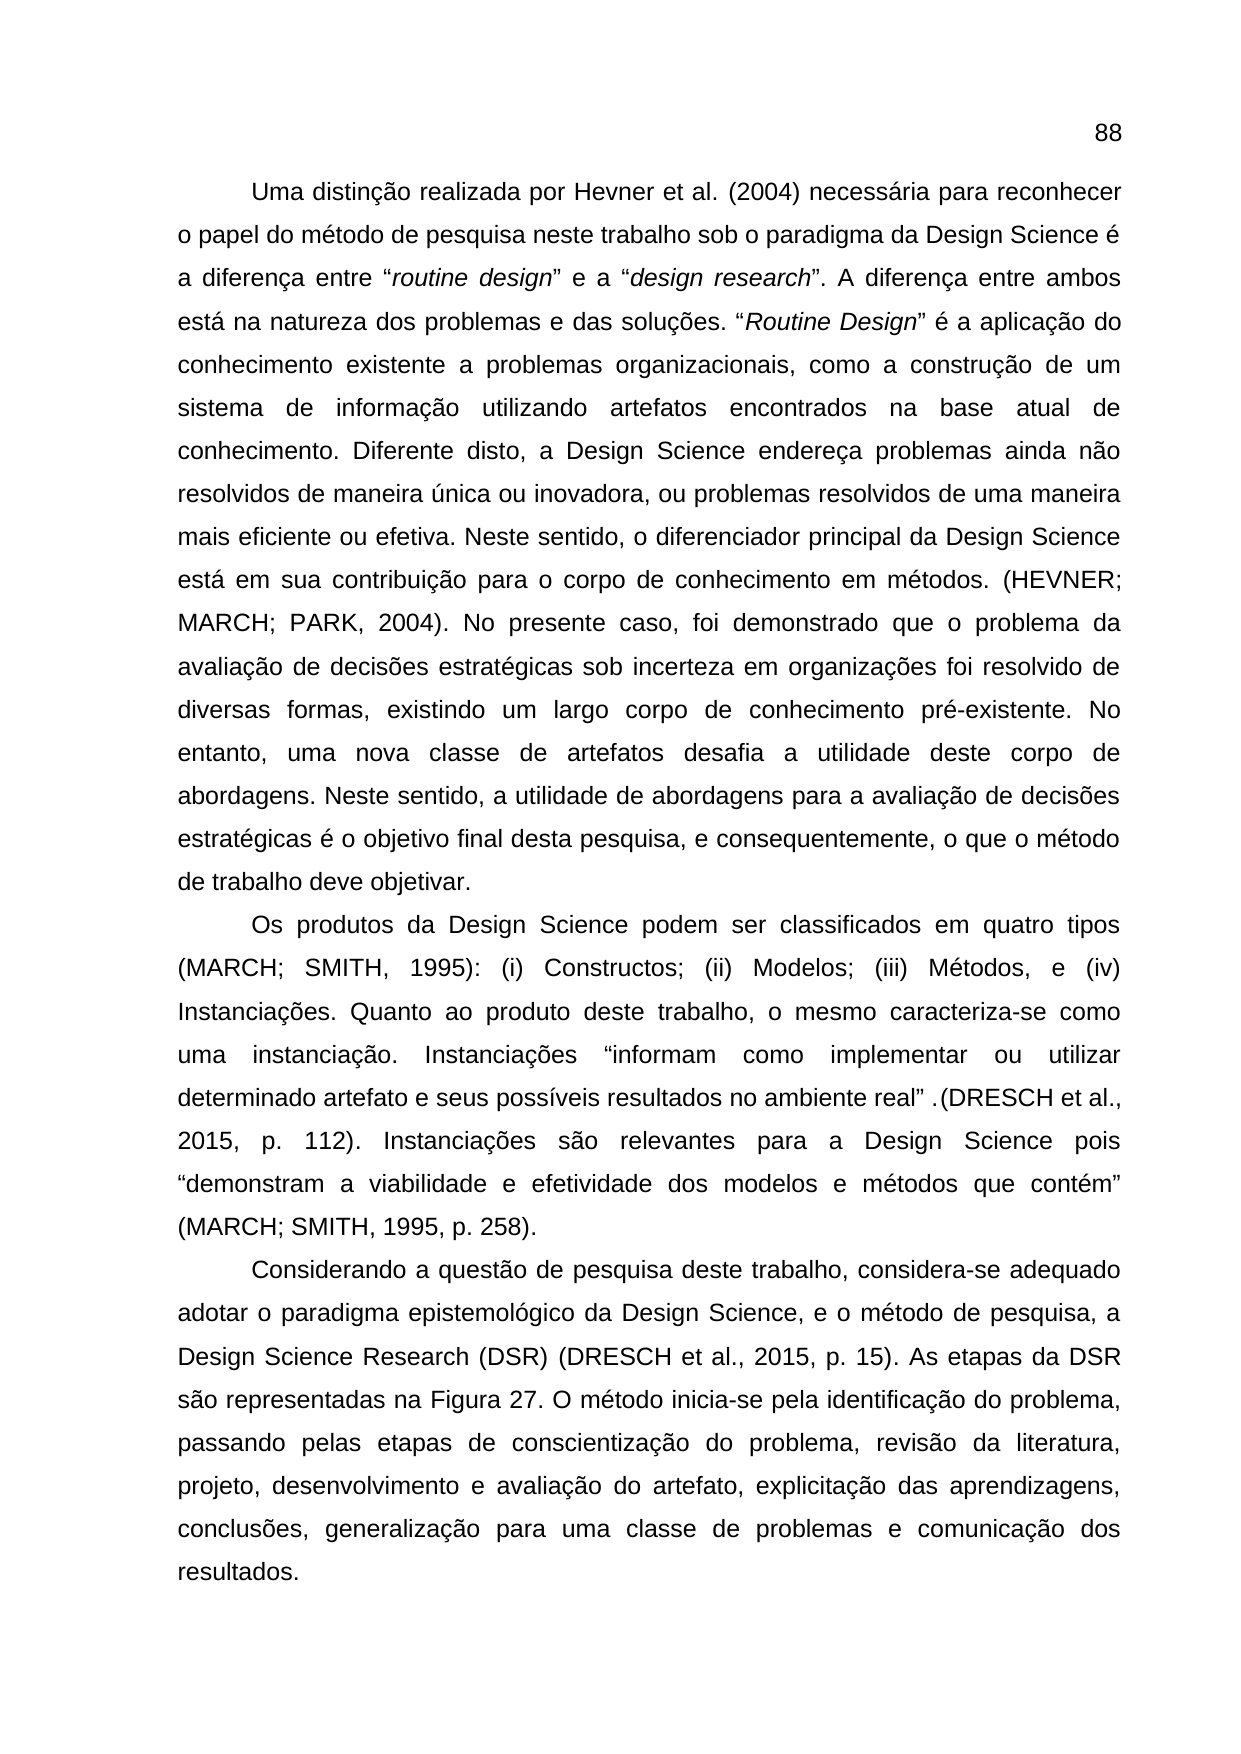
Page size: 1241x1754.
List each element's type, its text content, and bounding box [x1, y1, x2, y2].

text Uma distinção realizada por Hevner et al. (2004) necessária para reconhecer o papel do método de pesquisa neste trabalho sob o paradigma da Design Science é a diferença entre “routine design” e a “design research”. A diferença entre ambos está na natureza dos problemas e das soluções. “Routine Design” é a aplicação do conhecimento existente a problemas organizacionais, como a construção de um sistema de informação utilizando artefatos encontrados na base atual de conhecimento. Diferente disto, a Design Science endereça problemas ainda não resolvidos de maneira única ou inovadora, ou problemas resolvidos de uma maneira mais eficiente ou efetiva. Neste sentido, o diferenciador principal da Design Science está em sua contribuição para o corpo de conhecimento em métodos. (HEVNER; MARCH; PARK, 2004). No presente caso, foi demonstrado que o problema da avaliação de decisões estratégicas sob incerteza em organizações foi resolvido de diversas formas, existindo um largo corpo de conhecimento pré-existente. No entanto, uma nova classe de artefatos desafia a utilidade deste corpo de abordagens. Neste sentido, a utilidade de abordagens para a avaliação de decisões estratégicas é o objetivo final desta pesquisa, e consequentemente, o que o método de trabalho deve objetivar. [177, 177, 1122, 896]
text Os produtos da Design Science podem ser classificados em quatro tipos (MARCH; SMITH, 1995): (i) Constructos; (ii) Modelos; (iii) Métodos, e (iv) Instanciações. Quanto ao produto deste trabalho, o mesmo caracteriza-se como uma instanciação. Instanciações “informam como implementar ou utilizar determinado artefato e seus possíveis resultados no ambiente real” .(DRESCH et al., 2015, p. 112). Instanciações são relevantes para a Design Science pois “demonstram a viabilidade e efetividade dos modelos e métodos que contém” (MARCH; SMITH, 1995, p. 258). [177, 910, 1122, 1241]
text Considerando a questão de pesquisa deste trabalho, considera-se adequado adotar o paradigma epistemológico da Design Science, e o método de pesquisa, a Design Science Research (DSR) (DRESCH et al., 2015, p. 15). As etapas da DSR são representadas na Figura 27. O método inicia-se pela identificação do problema, passando pelas etapas de conscientização do problema, revisão da literatura, projeto, desenvolvimento e avaliação do artefato, explicitação das aprendizagens, conclusões, generalização para uma classe de problemas e comunicação dos resultados. [177, 1255, 1122, 1586]
